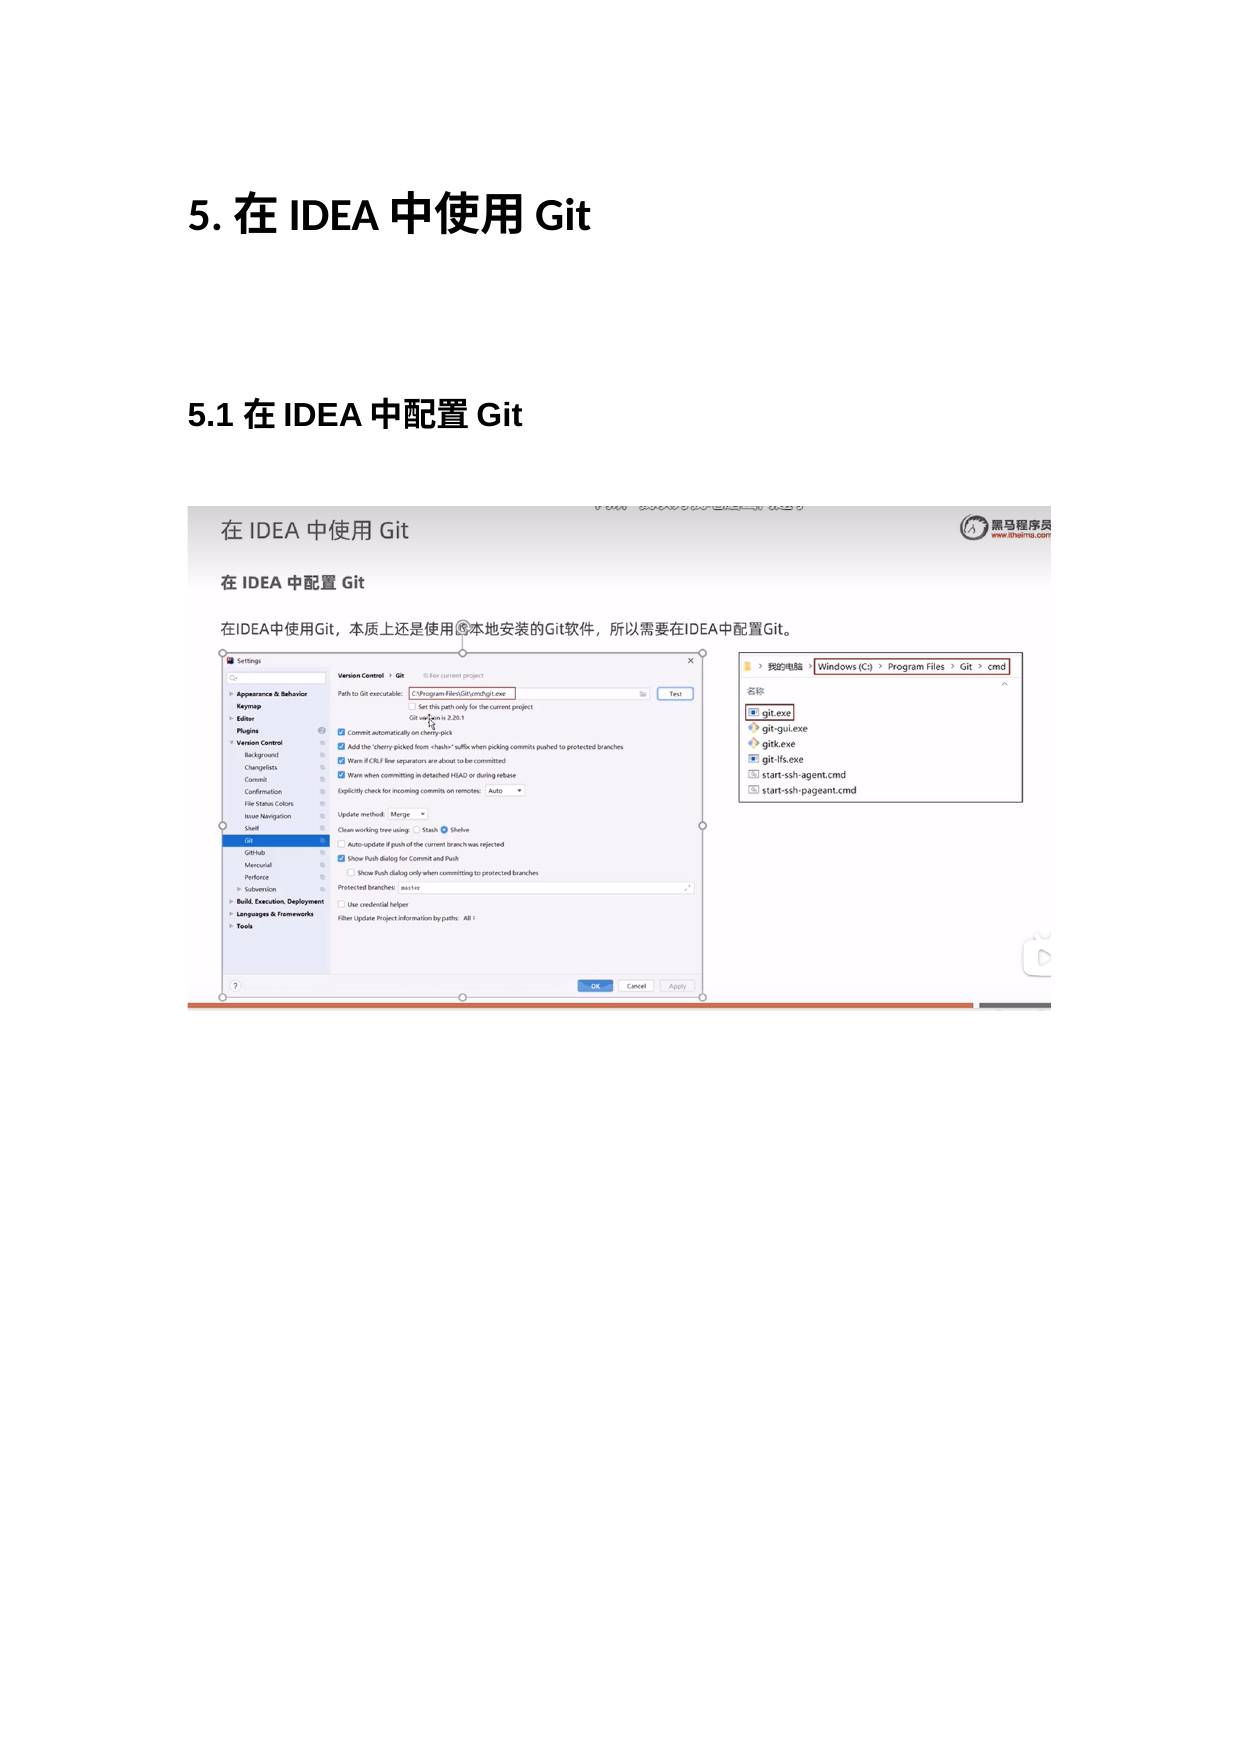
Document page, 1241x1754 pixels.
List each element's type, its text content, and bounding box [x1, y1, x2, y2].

picture [187, 513, 1051, 1018]
subtitle 在IDEA中使用Git [187, 162, 1053, 259]
subtitle 在IDEA中配置Git [187, 387, 1053, 452]
